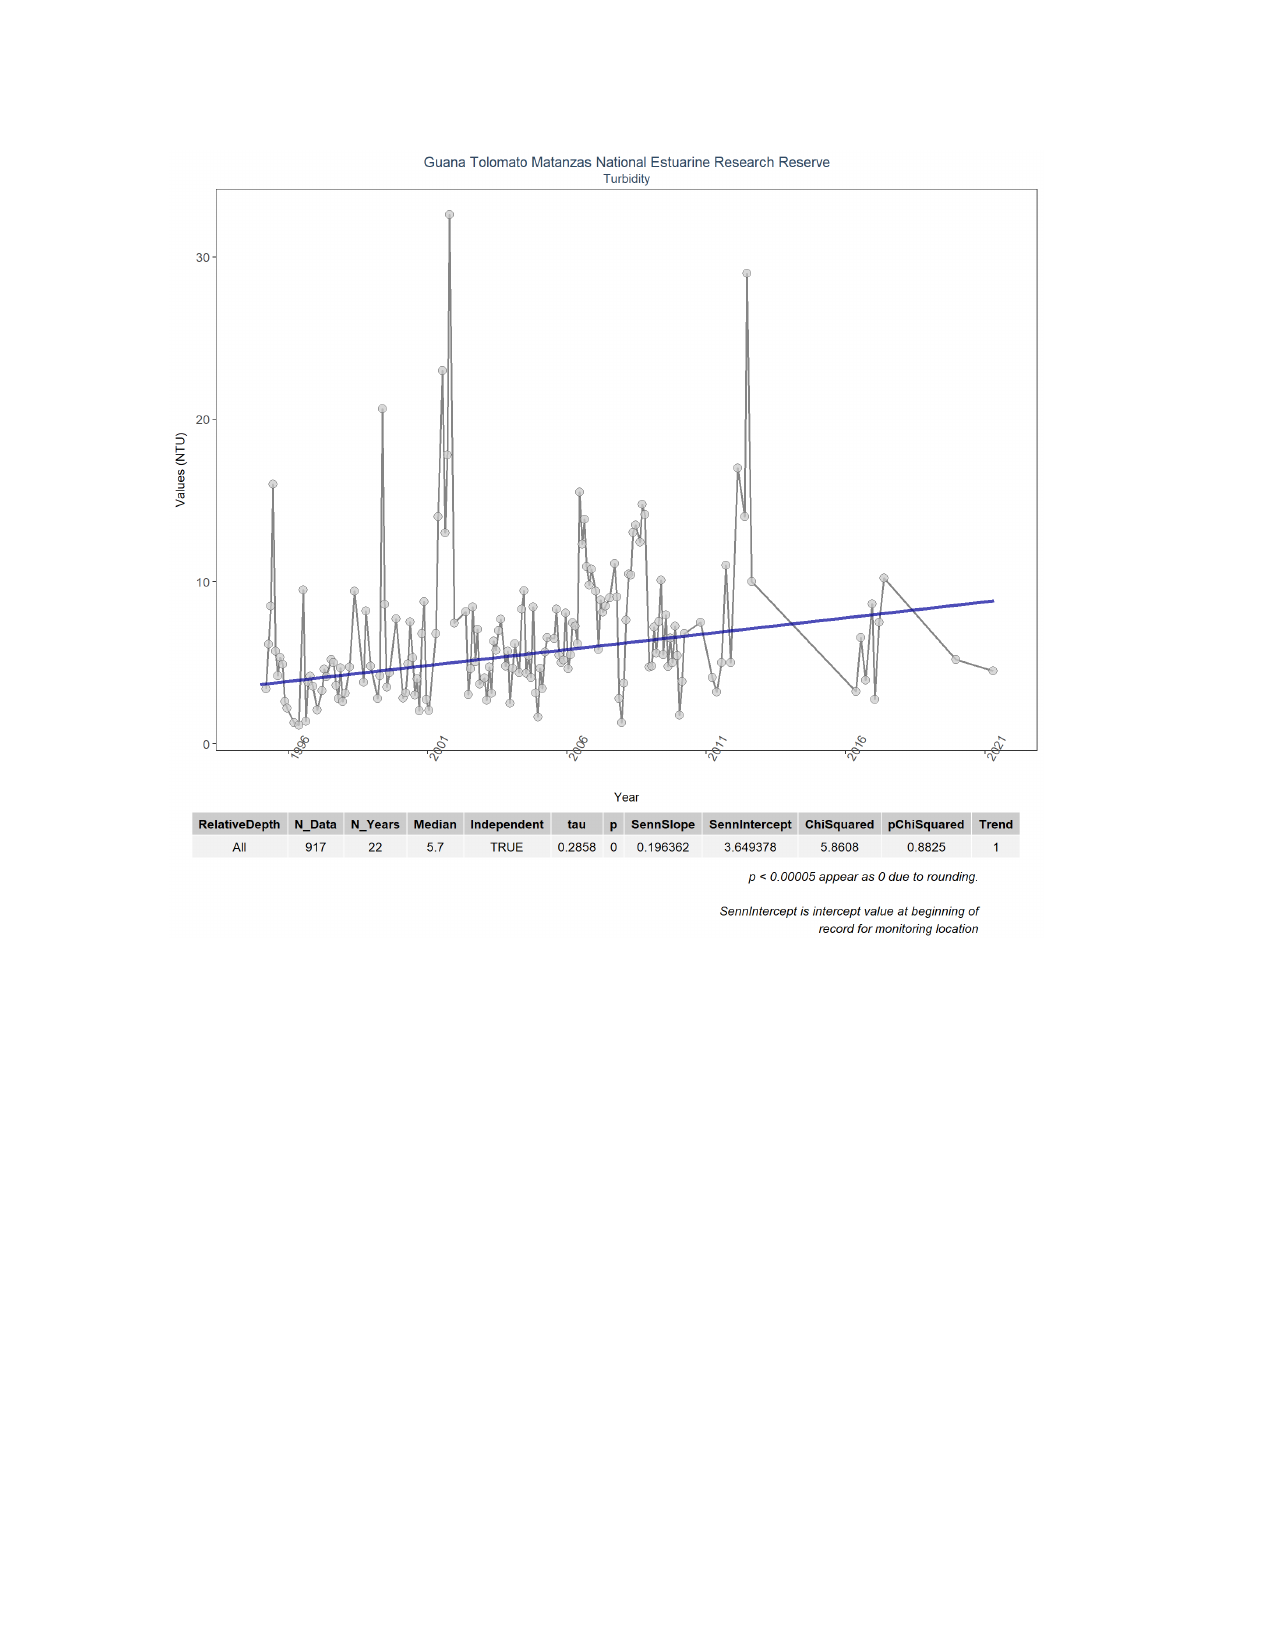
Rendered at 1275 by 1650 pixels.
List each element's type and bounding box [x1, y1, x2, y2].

picture [168, 150, 1044, 938]
